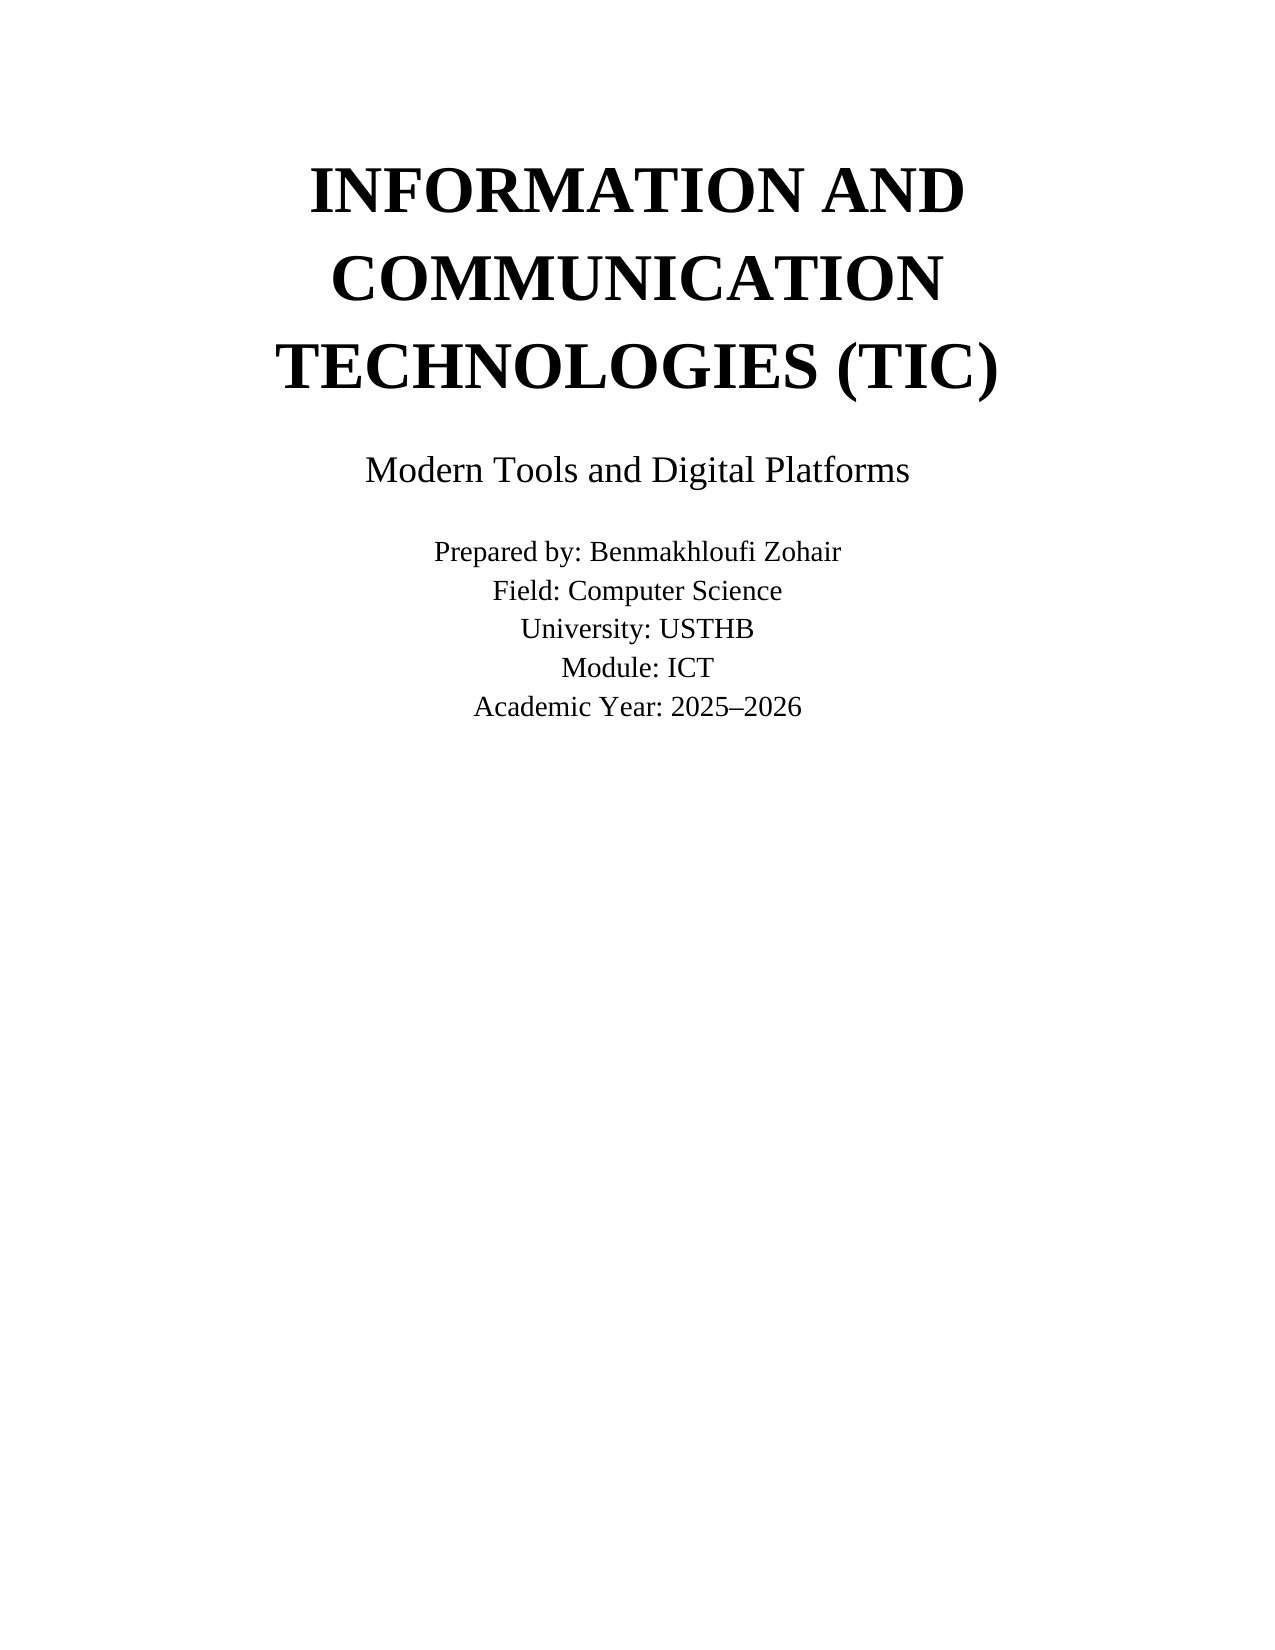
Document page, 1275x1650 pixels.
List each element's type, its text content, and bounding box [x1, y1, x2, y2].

text INFORMATION AND COMMUNICATION TECHNOLOGIES (TIC) Modern Tools and Digital Platforms Prepared by: Benmakhloufi Zohair Field: Computer Science University: USTHB Module: ICT Academic Year: 2025–2026 [187, 150, 1087, 755]
